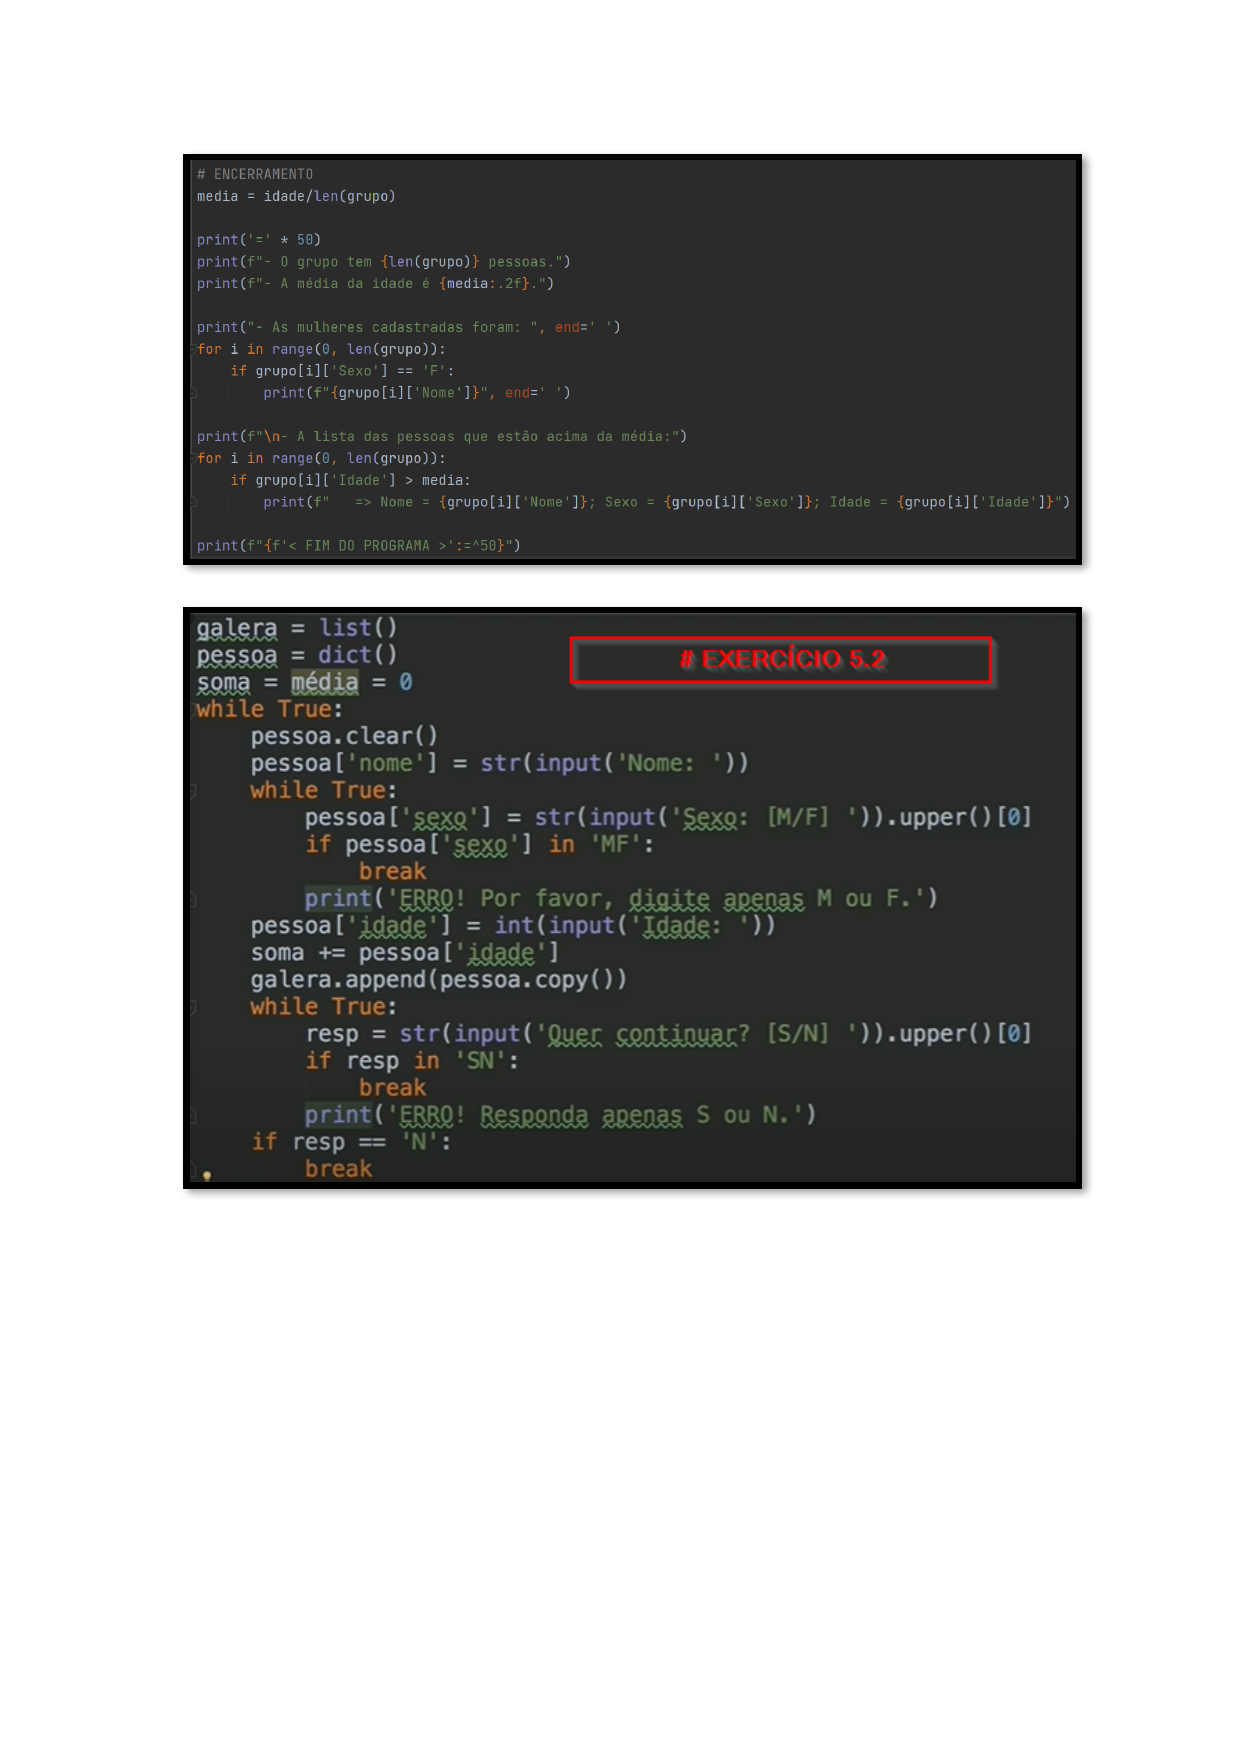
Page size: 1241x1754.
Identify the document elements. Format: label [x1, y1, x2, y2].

picture [190, 613, 1076, 1182]
picture [190, 160, 1076, 559]
